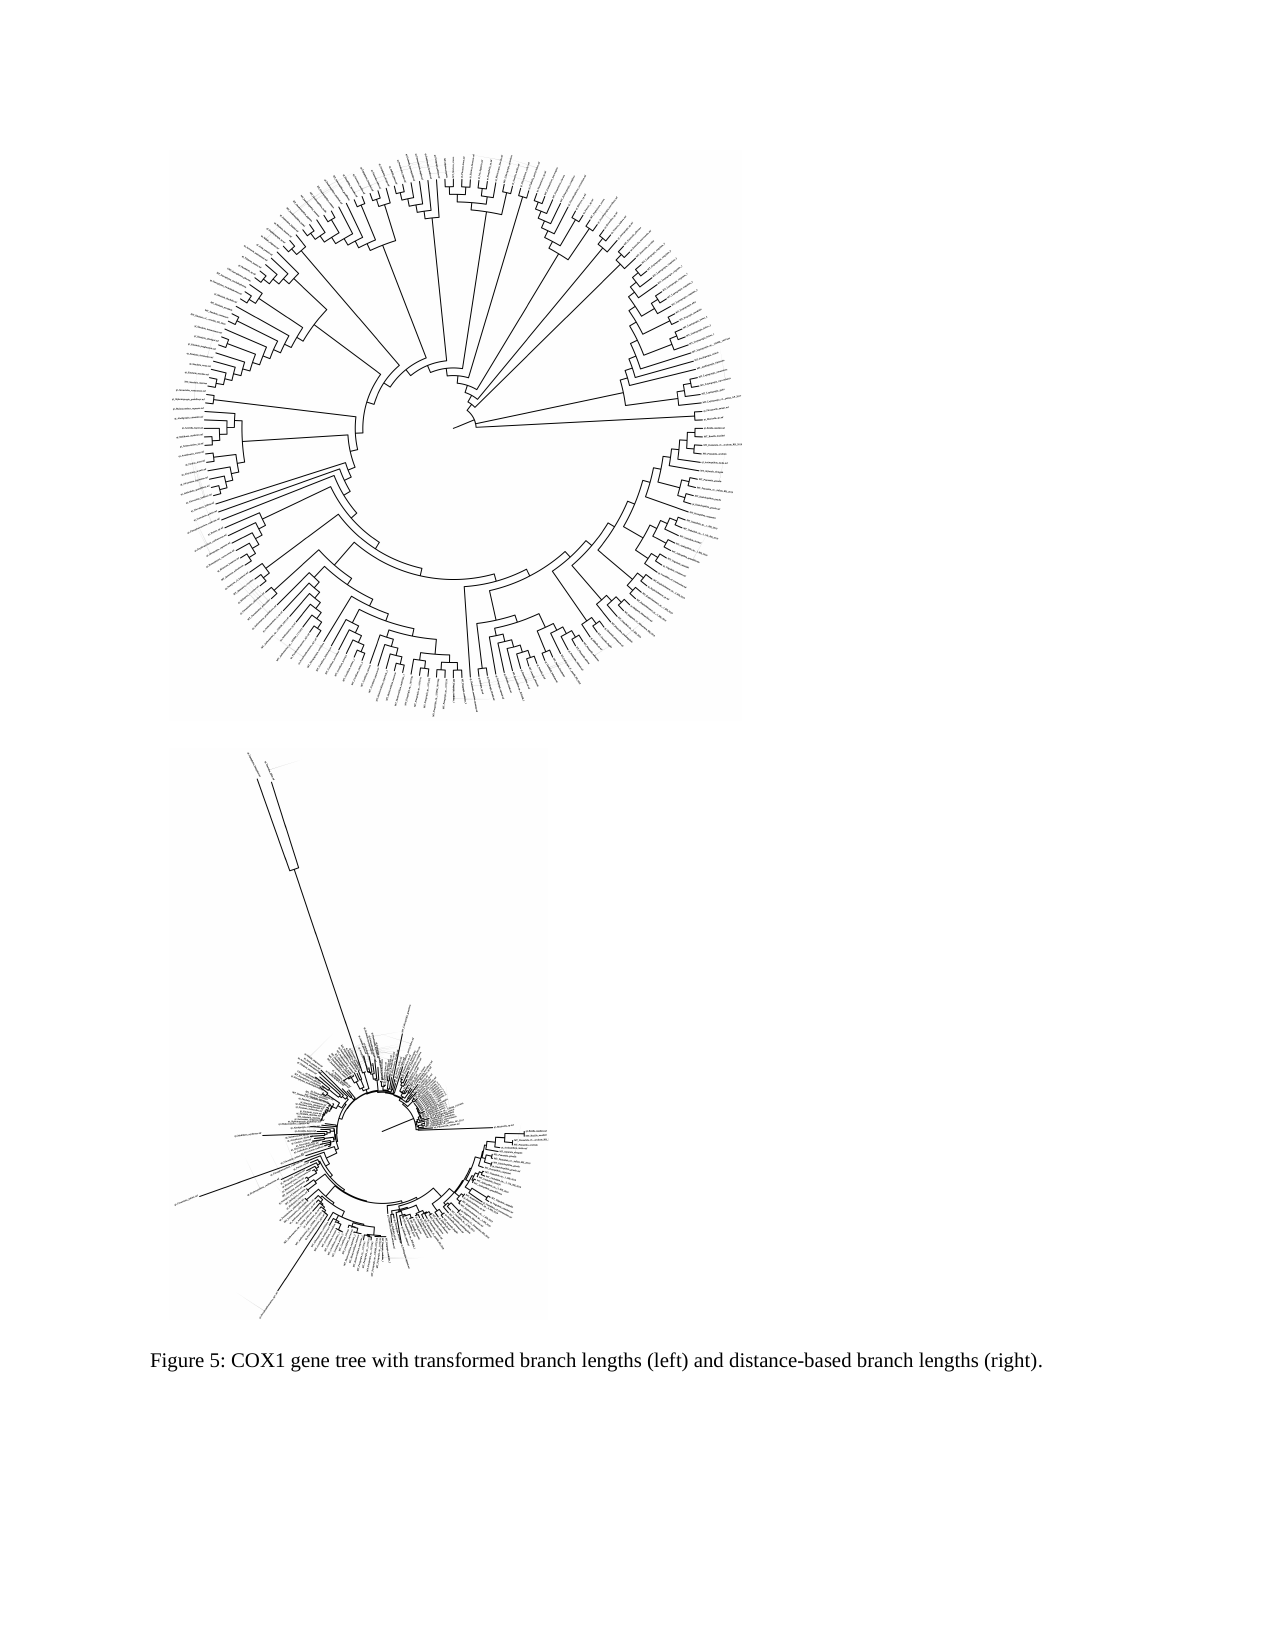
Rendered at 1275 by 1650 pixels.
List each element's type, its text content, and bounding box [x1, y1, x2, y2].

text Figure 5: COX1 gene tree with transformed branch lengths (left) and distance-based branch lengths (right). [150, 1348, 1125, 1372]
